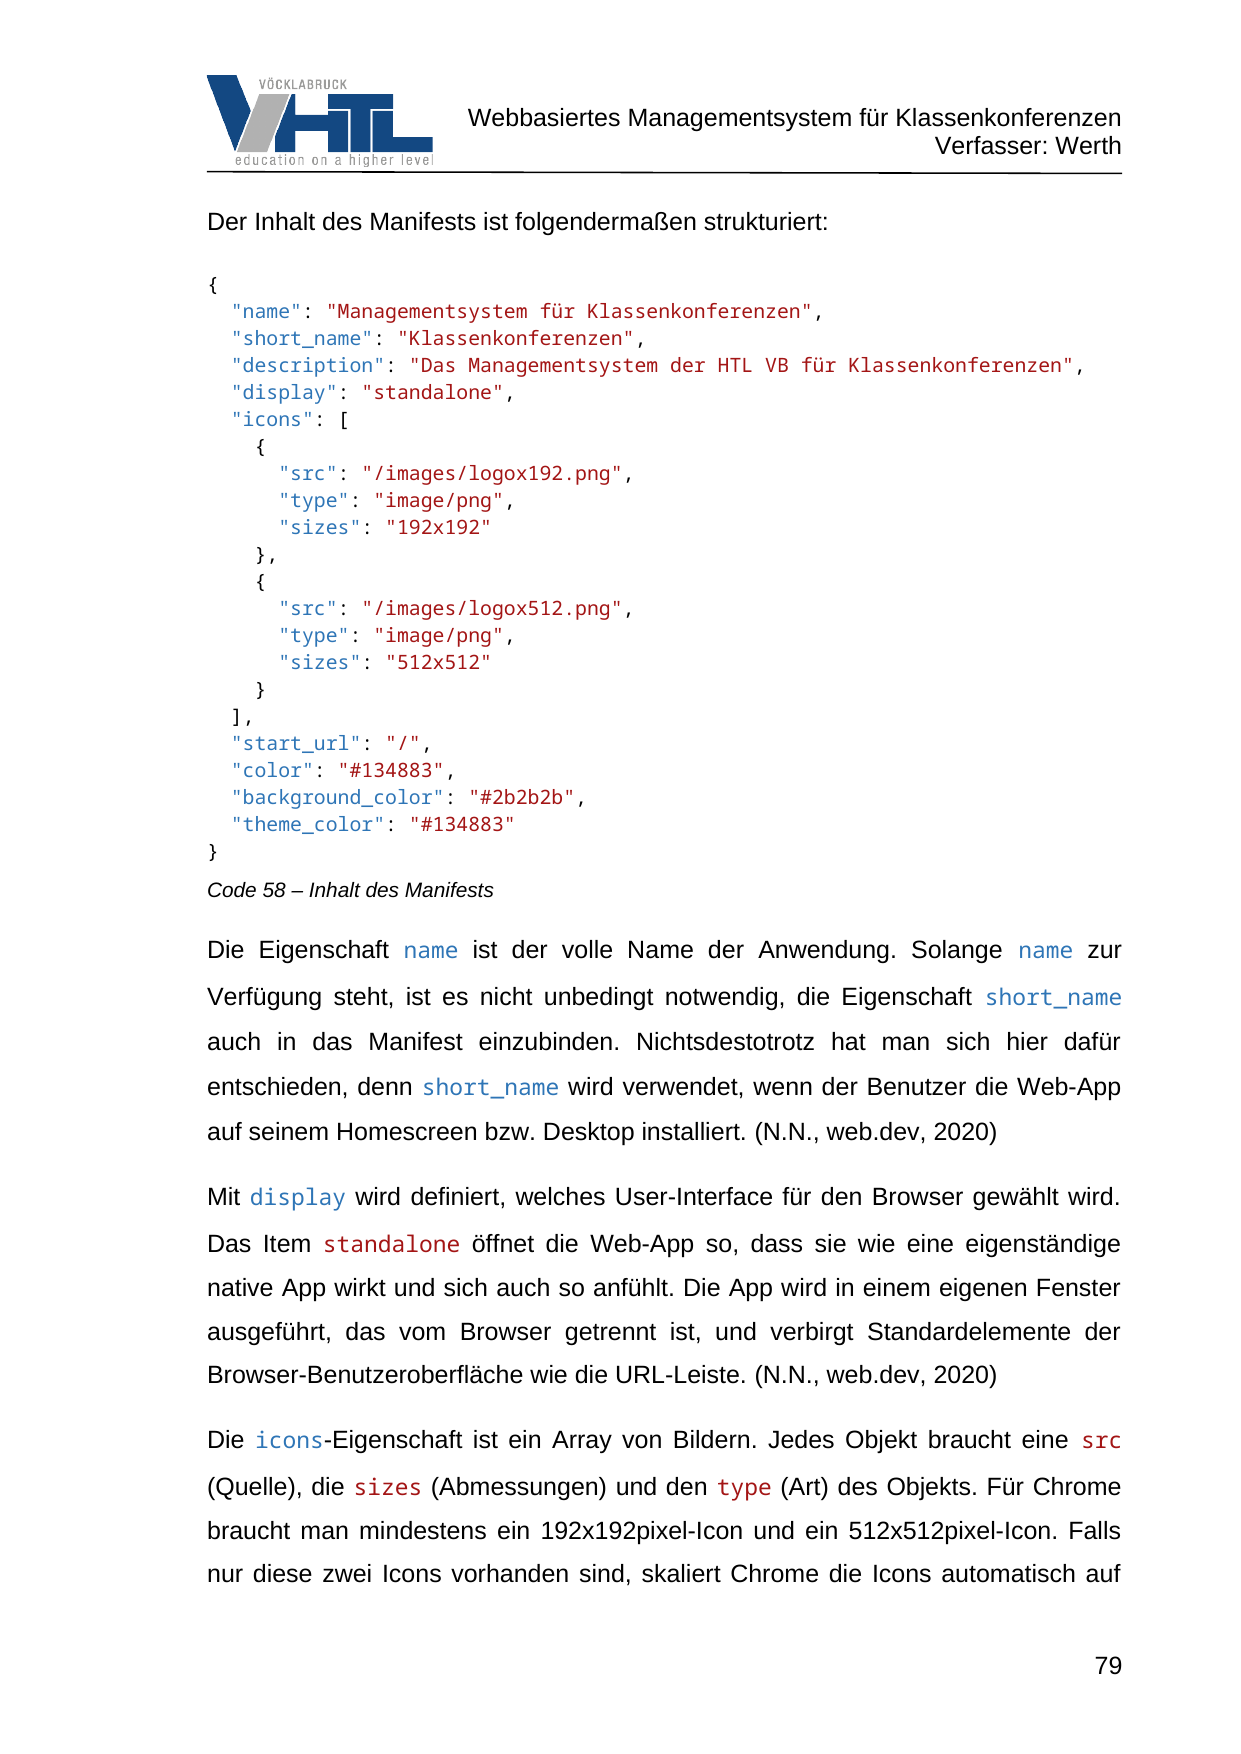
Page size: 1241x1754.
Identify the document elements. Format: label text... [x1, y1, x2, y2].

text { [207, 271, 1122, 298]
text "start_url": "/", [207, 729, 1122, 756]
text "sizes": "512x512" [207, 648, 1122, 675]
text "background_color": "#2b2b2b", [207, 783, 1122, 810]
text "src": "/images/logox192.png", [207, 459, 1122, 487]
text Die Eigenschaft name ist der volle Name der Anwendung. Solange name zur Verfügung steht, ist es nicht unbedingt notwendig, die Eigenschaft short_name auch in das Manifest einzubinden. Nichtsdestotrotz hat man sich hier dafür entschieden, denn short_name wird verwendet, wenn der Benutzer die Web-App auf seinem Homescreen bzw. Desktop installiert. [207, 934, 1122, 1146]
text Code 58 – Inhalt des Manifests [207, 878, 1122, 902]
text } [207, 675, 1122, 702]
text "sizes": "192x192" [207, 513, 1122, 541]
text { [207, 433, 1122, 459]
text }, [207, 541, 1122, 567]
text "color": "#134883", [207, 756, 1122, 783]
picture [206, 75, 433, 167]
text { [207, 567, 1122, 594]
text "short_name": "Klassenkonferenzen", [207, 325, 1122, 352]
text "src": "/images/logox512.png", [207, 594, 1122, 621]
text "type": "image/png", [207, 621, 1122, 648]
text "description": "Das Managementsystem der HTL VB für Klassenkonferenzen", [207, 352, 1122, 379]
text "icons": [ [207, 406, 1122, 433]
text "display": "standalone", [207, 379, 1122, 406]
text } [207, 837, 1122, 864]
text "type": "image/png", [207, 487, 1122, 513]
text ], [207, 702, 1122, 729]
text Der Inhalt des Manifests ist folgendermaßen strukturiert: [207, 207, 1122, 236]
text "name": "Managementsystem für Klassenkonferenzen", [207, 298, 1122, 325]
text "theme_color": "#134883" [207, 810, 1122, 837]
text Mit display wird definiert, welches User-Interface für den Browser gewählt wird. Das Item standalone öffnet die Web-App so, dass sie wie eine eigenständige native App wirkt und sich auch so anfühlt. Die App wird in einem eigenen Fenster ausgeführt, das vom Browser getrennt ist, und verbirgt Standardelemente der Browser-Benutzeroberfläche wie die URL-Leiste. [207, 1181, 1122, 1388]
